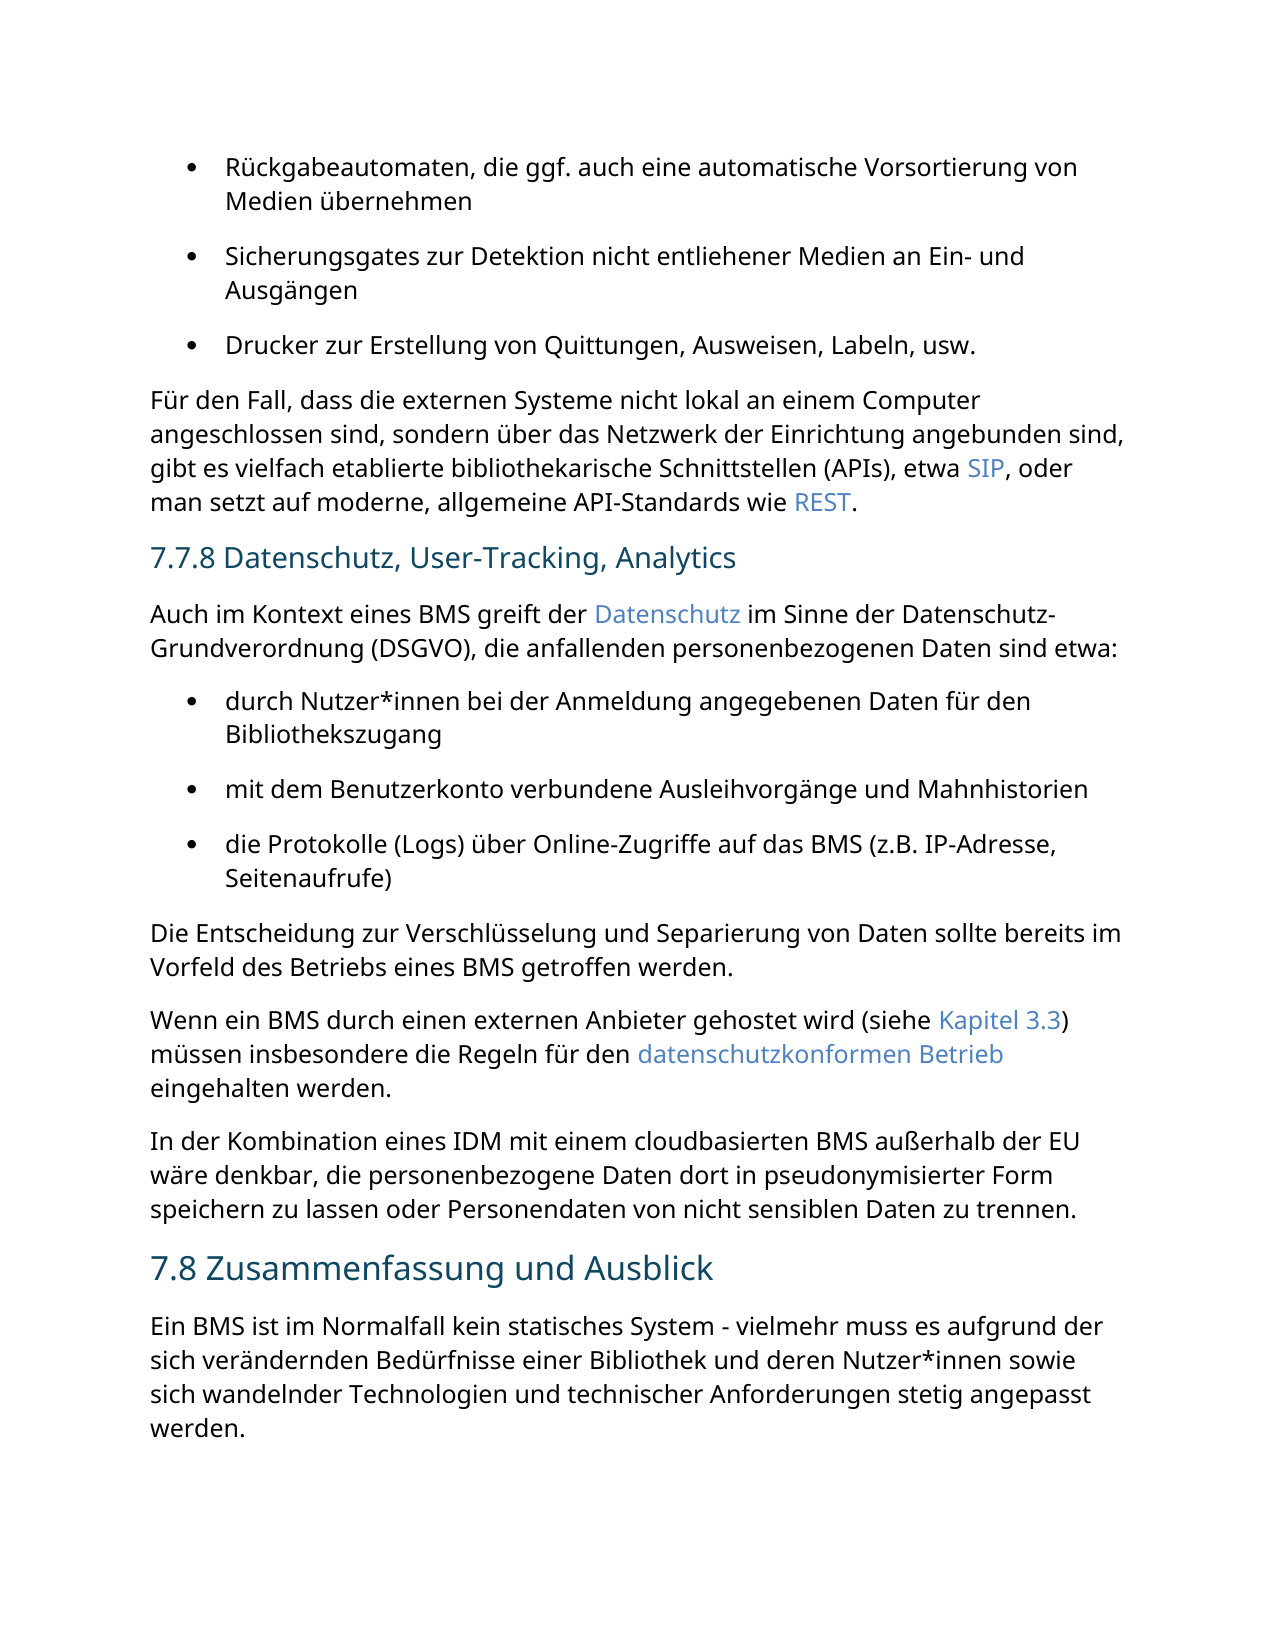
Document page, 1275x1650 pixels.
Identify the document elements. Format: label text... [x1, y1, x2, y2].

text Ein BMS ist im Normalfall kein statisches System - vielmehr muss es aufgrund der sich verändernden Bedürfnisse einer Bibliothek und deren Nutzer*innen sowie sich wandelnder Technologien und technischer Anforderungen stetig angepasst werden. [150, 1309, 1125, 1445]
subtitle 7.8 Zusammenfassung und Ausblick [150, 1245, 1125, 1290]
text Für den Fall, dass die externen Systeme nicht lokal an einem Computer angeschlossen sind, sondern über das Netzwerk der Einrichtung angebunden sind, gibt es vielfach etablierte bibliothekarische Schnittstellen (APIs), etwa SIP, oder man setzt auf moderne, allgemeine API-Standards wie REST. [150, 383, 1125, 519]
text Auch im Kontext eines BMS greift der Datenschutz im Sinne der Datenschutz-Grundverordnung (DSGVO), die anfallenden personenbezogenen Daten sind etwa: [150, 596, 1125, 664]
list Rückgabeautomaten, die ggf. auch eine automatische Vorsortierung von Medien übernehmen [187, 150, 1125, 218]
list mit dem Benutzerkonto verbundene Ausleihvorgänge und Mahnhistorien [187, 772, 1125, 806]
list Drucker zur Erstellung von Quittungen, Ausweisen, Labeln, usw. [187, 328, 1125, 362]
text In der Kombination eines IDM mit einem cloudbasierten BMS außerhalb der EU wäre denkbar, die personenbezogene Daten dort in pseudonymisierter Form speichern zu lassen oder Personendaten von nicht sensiblen Daten zu trennen. [150, 1124, 1125, 1226]
text Wenn ein BMS durch einen externen Anbieter gehostet wird (siehe Kapitel 3.3) müssen insbesondere die Regeln für den datenschutzkonformen Betrieb eingehalten werden. [150, 1003, 1125, 1105]
list die Protokolle (Logs) über Online-Zugriffe auf das BMS (z.B. IP-Adresse, Seitenaufrufe) [187, 827, 1125, 895]
list durch Nutzer*innen bei der Anmeldung angegebenen Daten für den Bibliothekszugang [187, 683, 1125, 751]
subtitle 7.7.8 Datenschutz, User-Tracking, Analytics [150, 538, 1125, 577]
list Sicherungsgates zur Detektion nicht entliehener Medien an Ein- und Ausgängen [187, 239, 1125, 307]
text Die Entscheidung zur Verschlüsselung und Separierung von Daten sollte bereits im Vorfeld des Betriebs eines BMS getroffen werden. [150, 916, 1125, 984]
